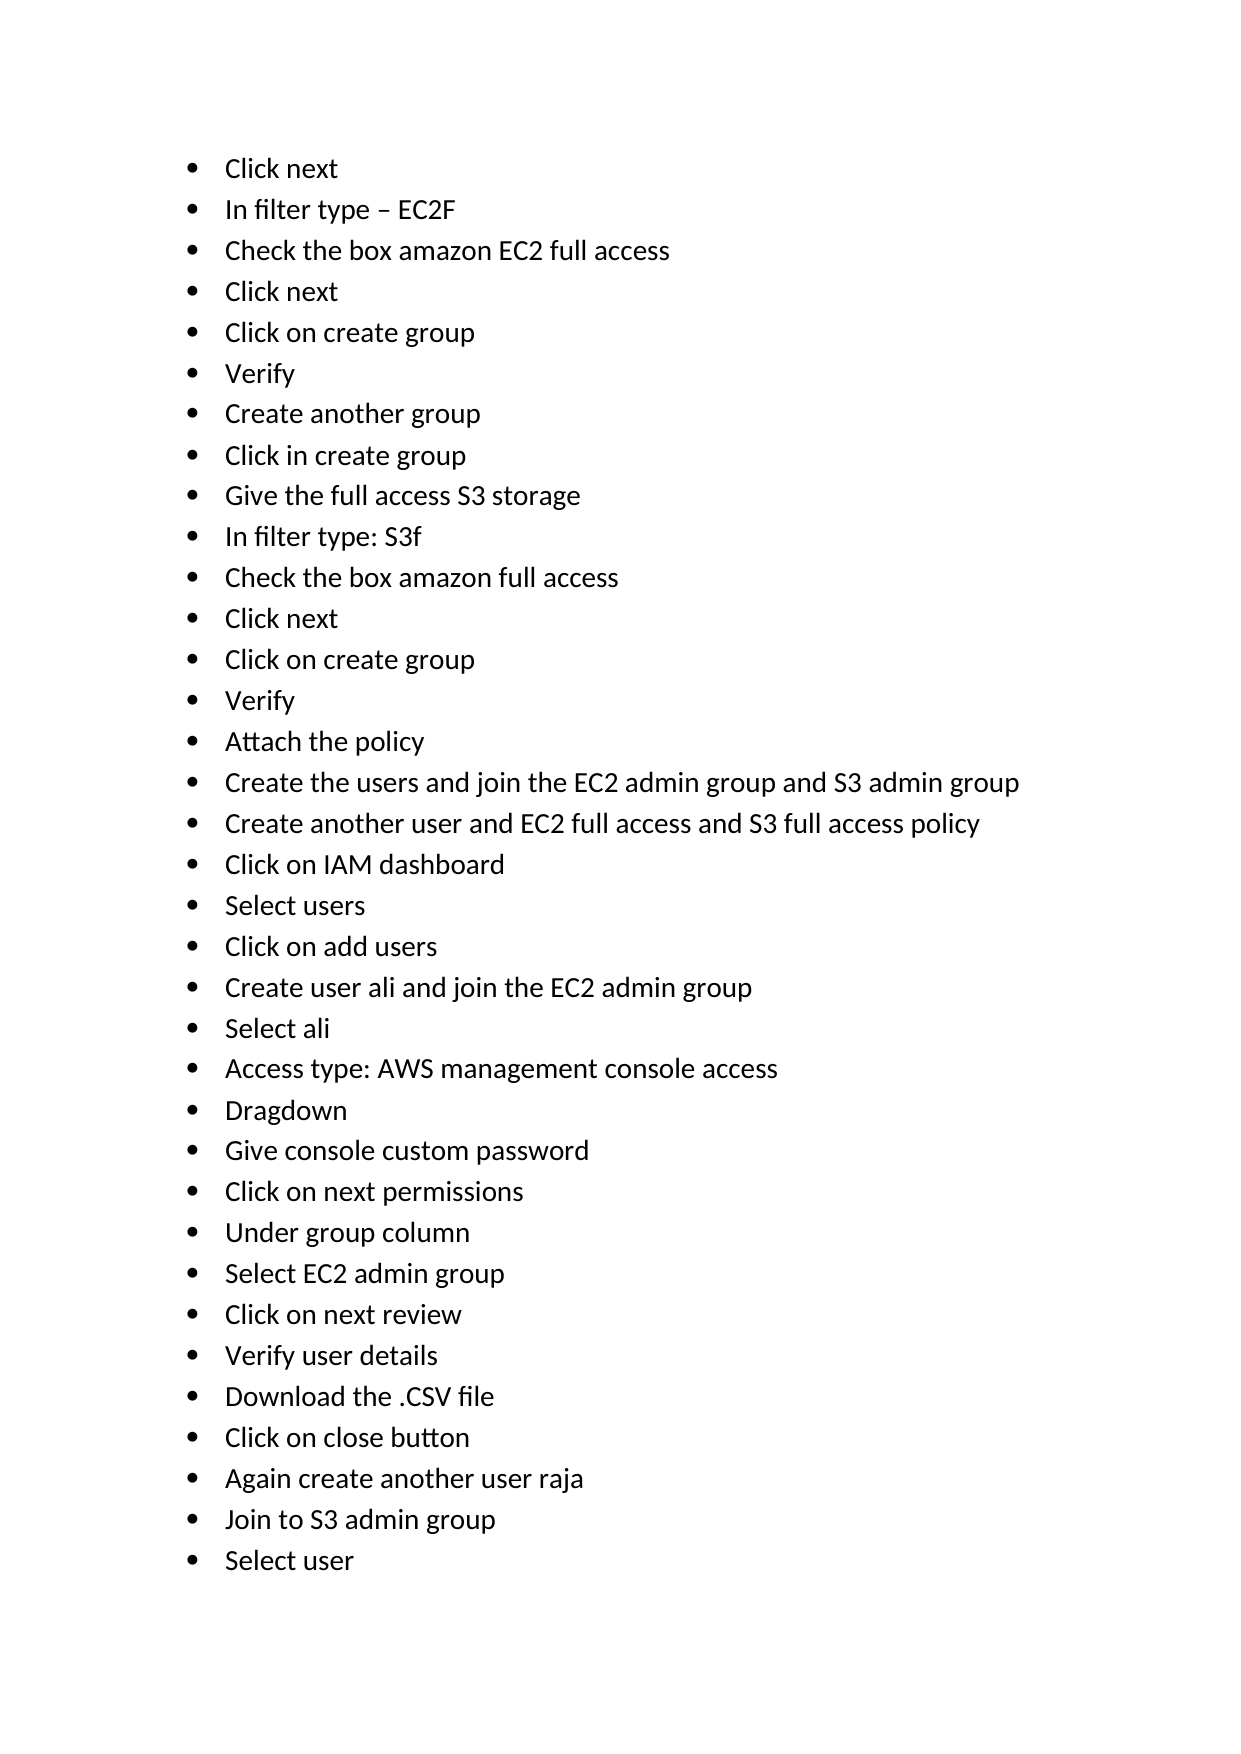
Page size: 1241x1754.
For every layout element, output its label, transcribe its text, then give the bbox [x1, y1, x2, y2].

list Check the box amazon full access [187, 559, 1090, 595]
list Click on create group [187, 314, 1090, 349]
list Again create another user raja [187, 1460, 1090, 1496]
list Join to S3 admin group [187, 1501, 1090, 1537]
list Create user ali and join the EC2 admin group [187, 969, 1090, 1004]
list Under group column [187, 1214, 1090, 1250]
list Access type: AWS management console access [187, 1051, 1090, 1086]
list Click in create group [187, 437, 1090, 472]
list Verify user details [187, 1337, 1090, 1373]
list Click on create group [187, 641, 1090, 677]
list In filter type – EC2F [187, 191, 1090, 227]
list Attach the policy [187, 723, 1090, 759]
list In filter type: S3f [187, 518, 1090, 554]
list Give console custom password [187, 1132, 1090, 1168]
list Download the .CSV file [187, 1378, 1090, 1414]
list Select users [187, 887, 1090, 922]
list Click on IAM dashboard [187, 846, 1090, 882]
list Select ali [187, 1010, 1090, 1045]
list Click on next permissions [187, 1173, 1090, 1209]
list Click next [187, 150, 1090, 186]
list Click on next review [187, 1296, 1090, 1332]
list Click on close button [187, 1419, 1090, 1455]
list Give the full access S3 storage [187, 477, 1090, 513]
list Check the box amazon EC2 full access [187, 232, 1090, 267]
list Create the users and join the EC2 admin group and S3 admin group [187, 764, 1090, 800]
list Create another group [187, 396, 1090, 431]
list Dragdown [187, 1092, 1090, 1127]
list Select EC2 admin group [187, 1255, 1090, 1291]
list Verify [187, 682, 1090, 718]
list Create another user and EC2 full access and S3 full access policy [187, 805, 1090, 841]
list Verify [187, 355, 1090, 390]
list Click next [187, 273, 1090, 308]
list Select user [187, 1542, 1090, 1577]
list Click next [187, 600, 1090, 636]
list Click on add users [187, 928, 1090, 963]
